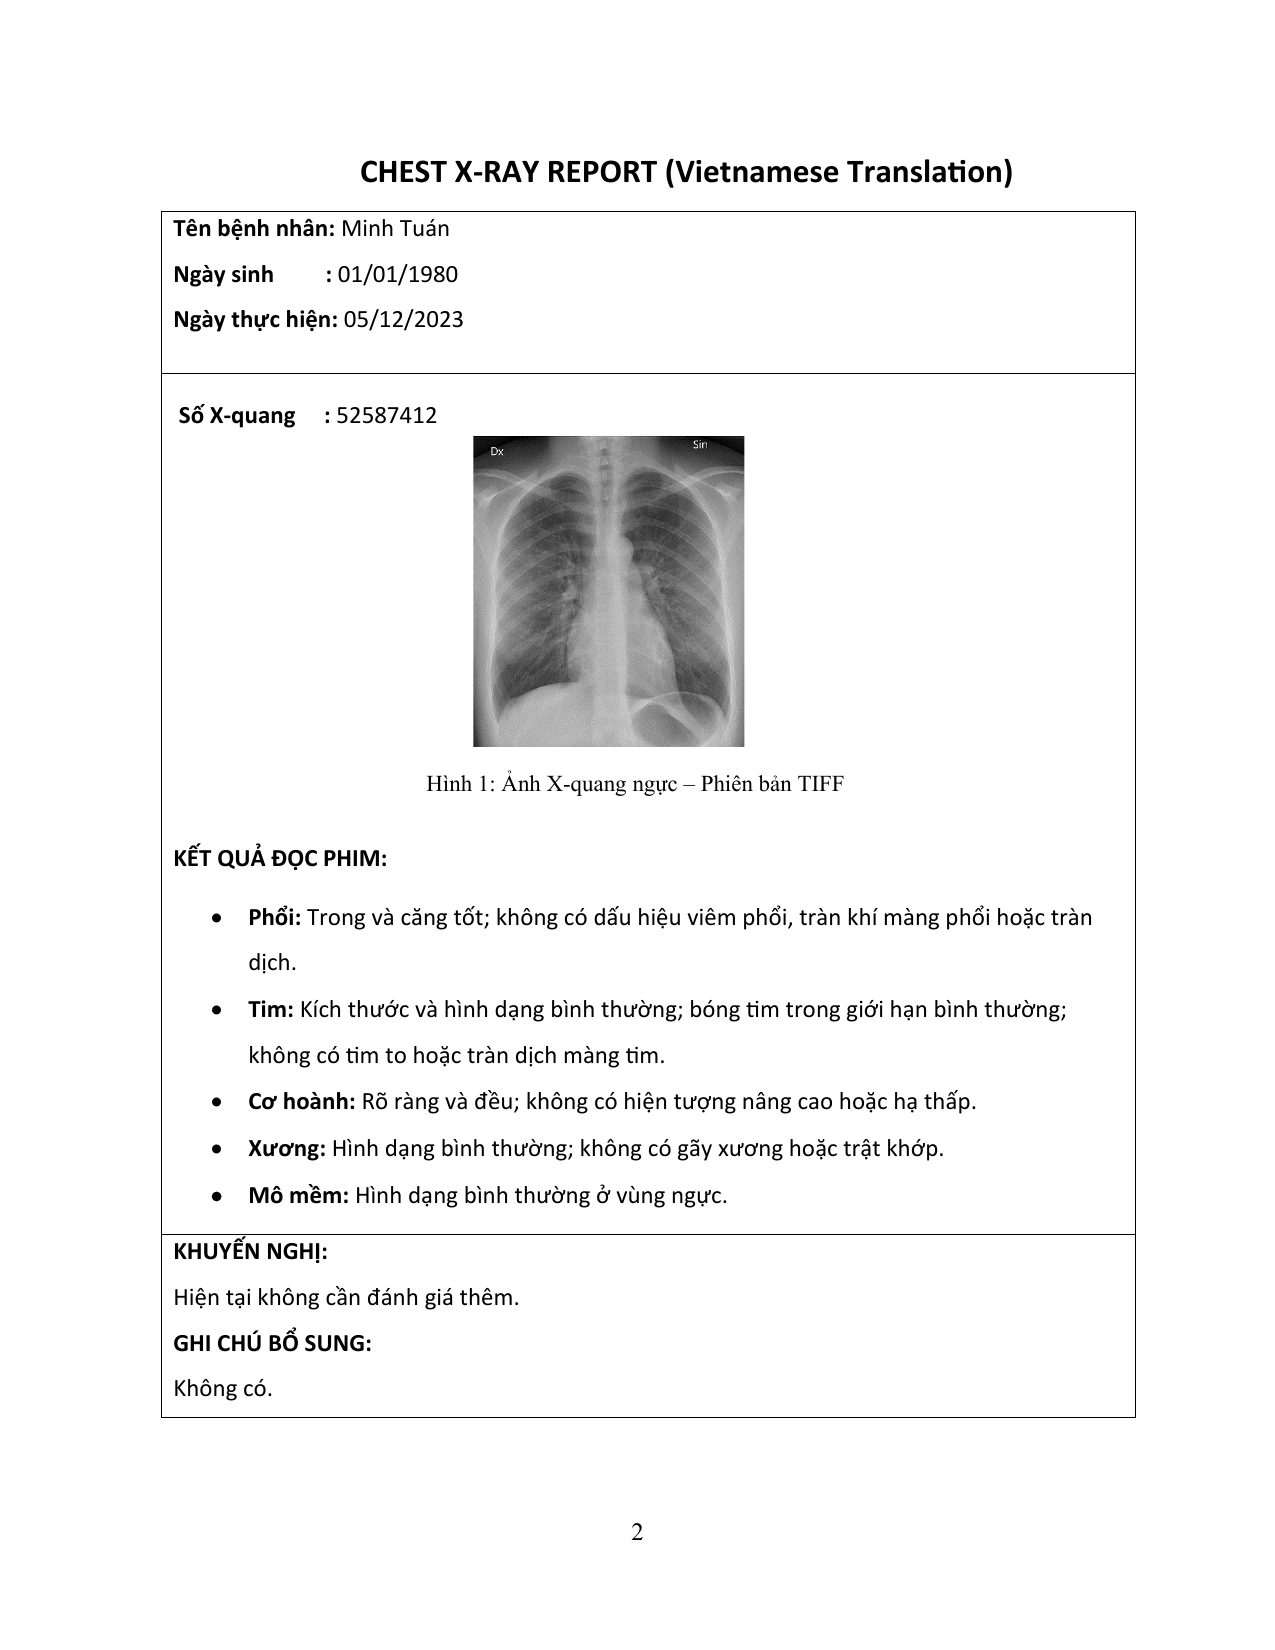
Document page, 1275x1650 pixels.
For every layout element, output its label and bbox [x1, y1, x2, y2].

picture [473, 436, 745, 747]
table_header [150, 150, 1223, 1482]
